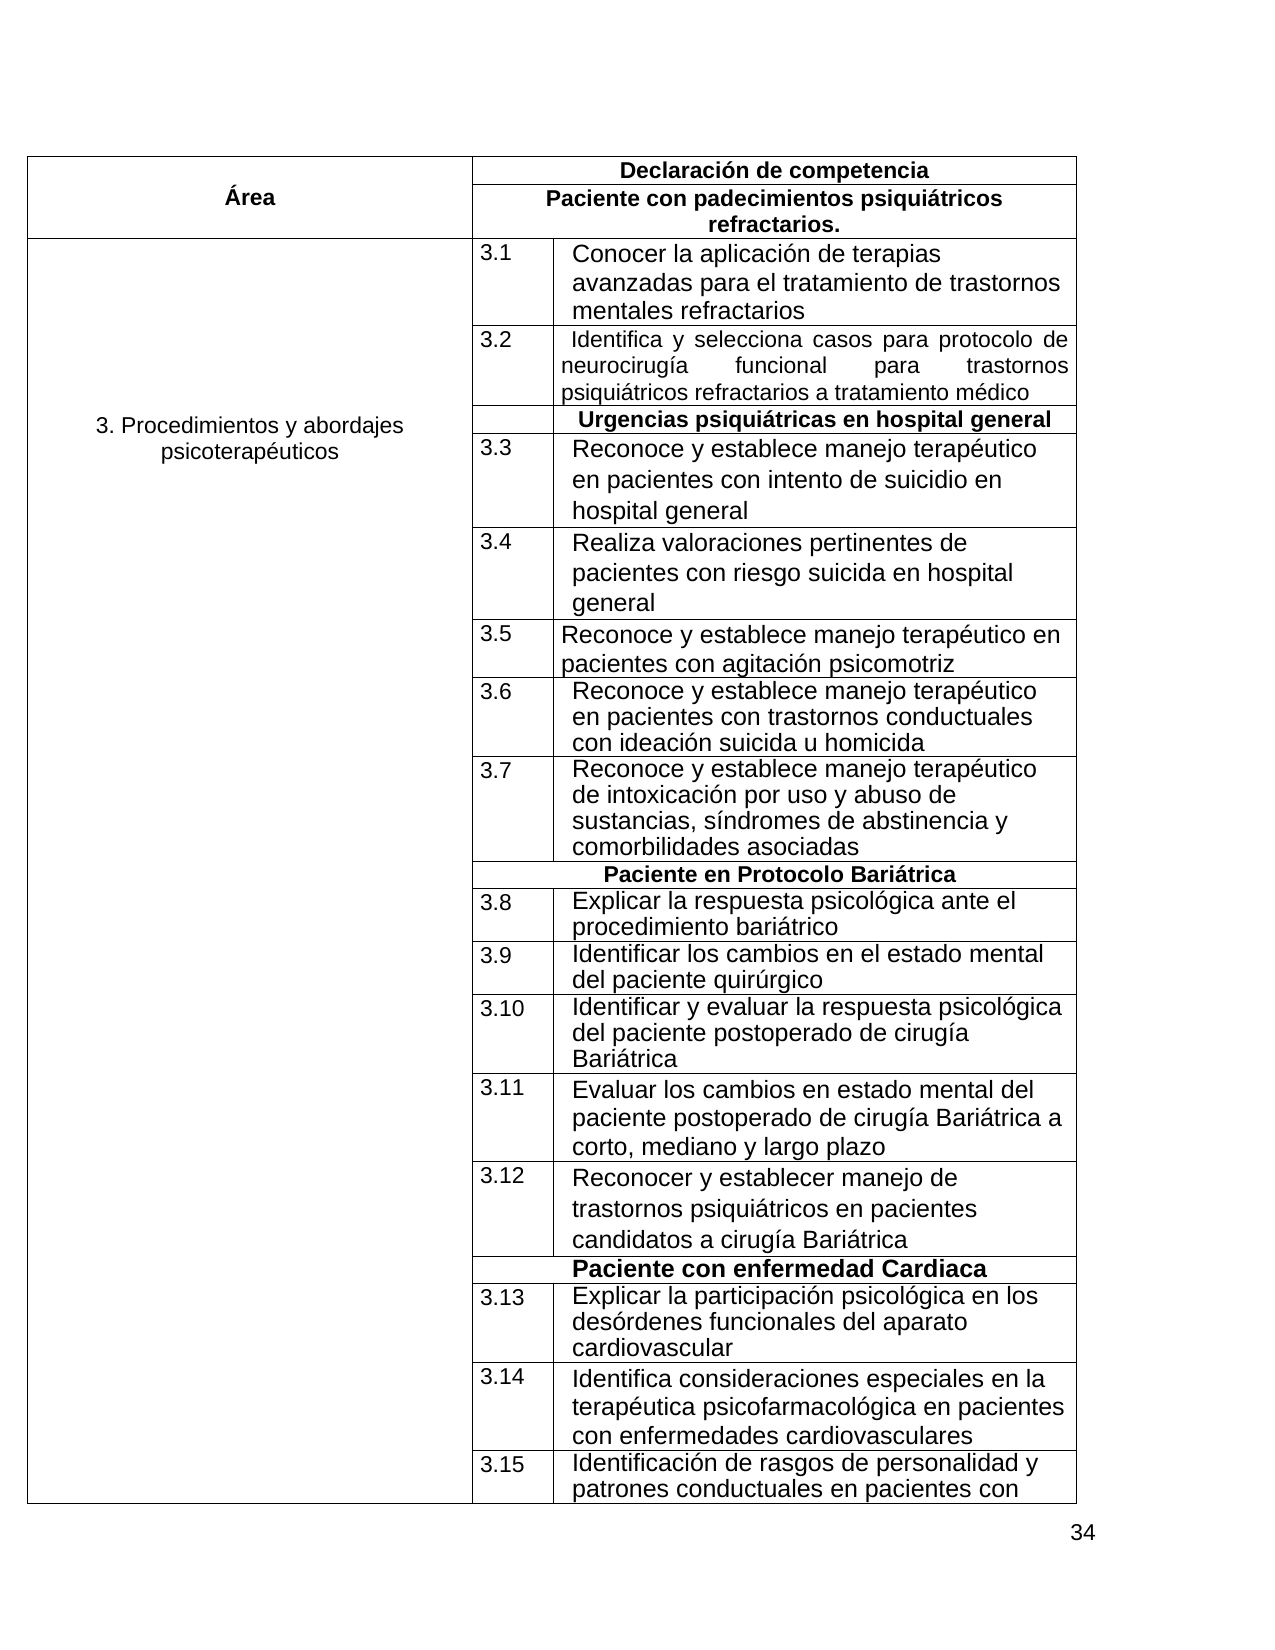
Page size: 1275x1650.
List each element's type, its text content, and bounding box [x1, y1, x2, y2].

table_cell 3.9 [473, 942, 553, 994]
table_cell 3.4 [473, 528, 553, 619]
table_cell 3.5 [473, 620, 553, 677]
table_cell 3.11 [473, 1074, 553, 1161]
table_cell 3. Procedimientos y abordajes psicoterapéuticos [28, 239, 472, 1503]
table_cell Reconoce y establece manejo terapéutico en pacientes con trastornos conductuales con ideación suicida u homicida [554, 678, 1076, 756]
table_cell Identificar los cambios en el estado mental del paciente quirúrgico [554, 942, 1076, 994]
table_cell 3.12 [473, 1162, 553, 1256]
table_cell Urgencias psiquiátricas en hospital general [554, 406, 1076, 433]
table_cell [554, 1451, 1076, 1503]
table_cell Área [28, 157, 472, 237]
table_cell 3.15 [473, 1451, 553, 1503]
table_cell Paciente en Protocolo Bariátrica [473, 862, 1076, 888]
table_cell Reconoce y establece manejo terapéutico en pacientes con intento de suicidio en hospital general [554, 434, 1076, 527]
table_cell Conocer la aplicación de terapias avanzadas para el tratamiento de trastornos mentales refractarios [554, 239, 1076, 325]
table_cell 3.14 [473, 1363, 553, 1450]
table_cell Evaluar los cambios en estado mental del paciente postoperado de cirugía Bariátrica a corto, mediano y largo plazo [554, 1074, 1076, 1161]
table_cell 3.1 [473, 239, 553, 325]
table_cell 3.2 [473, 326, 553, 405]
table_cell Identifica y selecciona casos para protocolo de neurocirugía funcional para trastornos psiquiátricos refractarios a tratamiento médico [554, 326, 1076, 405]
table_cell 3.13 [473, 1284, 553, 1362]
table_cell 3.7 [473, 757, 553, 861]
table_cell Explicar la respuesta psicológica ante el procedimiento bariátrico [554, 889, 1076, 941]
table_cell Reconoce y establece manejo terapéutico de intoxicación por uso y abuso de sustancias, síndromes de abstinencia y comorbilidades asociadas [554, 757, 1076, 861]
table_cell 3.3 [473, 434, 553, 527]
table_cell [473, 406, 553, 433]
table_cell 3.8 [473, 889, 553, 941]
table_cell Reconocer y establecer manejo de trastornos psiquiátricos en pacientes candidatos a cirugía Bariátrica [554, 1162, 1076, 1256]
table_cell Explicar la participación psicológica en los desórdenes funcionales del aparato cardiovascular [554, 1284, 1076, 1362]
table_cell Realiza valoraciones pertinentes de pacientes con riesgo suicida en hospital general [554, 528, 1076, 619]
table_cell 3.10 [473, 995, 553, 1073]
table_cell 3.6 [473, 678, 553, 756]
table_cell Declaración de competencia [473, 157, 1076, 184]
table_cell Identificar y evaluar la respuesta psicológica del paciente postoperado de cirugía Bariátrica [554, 995, 1076, 1073]
table_cell Paciente con padecimientos psiquiátricos refractarios. [473, 185, 1076, 237]
table_cell Reconoce y establece manejo terapéutico en pacientes con agitación psicomotriz [554, 620, 1076, 677]
table_cell Identifica consideraciones especiales en la terapéutica psicofarmacológica en pacientes con enfermedades cardiovasculares [554, 1363, 1076, 1450]
table_cell Paciente con enfermedad Cardiaca [473, 1257, 1076, 1283]
